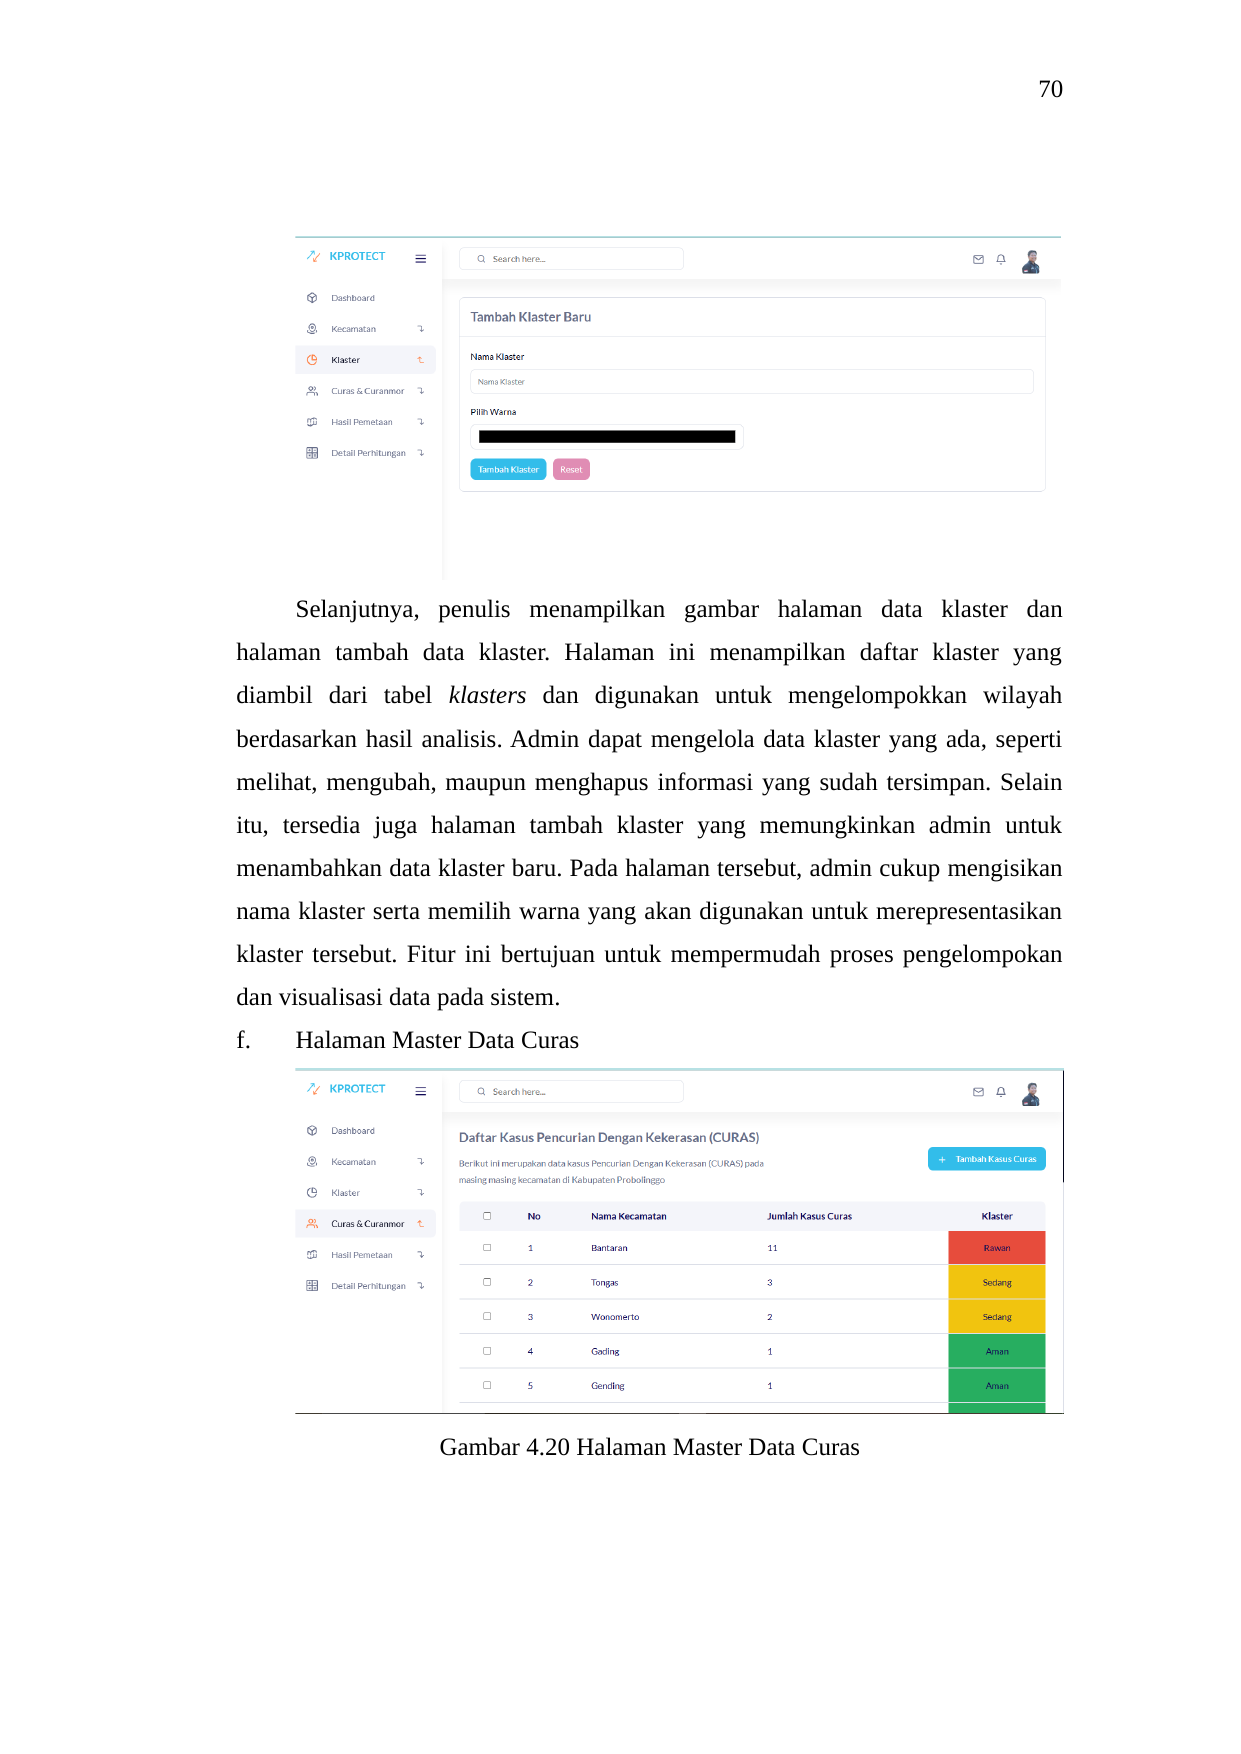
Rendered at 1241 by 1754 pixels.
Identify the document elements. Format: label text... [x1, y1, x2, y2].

list Halaman Master Data Curas [236, 1026, 1063, 1054]
picture [295, 236, 1061, 580]
picture [295, 1068, 1064, 1414]
list Selanjutnya, penulis menampilkan gambar halaman data klaster dan halaman tambah data klaster. Halaman ini menampilkan daftar klaster yang diambil dari tabel klasters dan digunakan untuk mengelompokkan wilayah berdasarkan hasil analisis. Admin dapat mengelola data klaster yang ada, seperti melihat, mengubah, maupun menghapus informasi yang sudah tersimpan. Selain itu, tersedia juga halaman tambah klaster yang memungkinkan admin untuk menambahkan data klaster baru. Pada halaman tersebut, admin cukup mengisikan nama klaster serta memilih warna yang akan digunakan untuk merepresentasikan klaster tersebut. Fitur ini bertujuan untuk mempermudah proses pengelompokan dan visualisasi data pada sistem. [236, 594, 1063, 1011]
